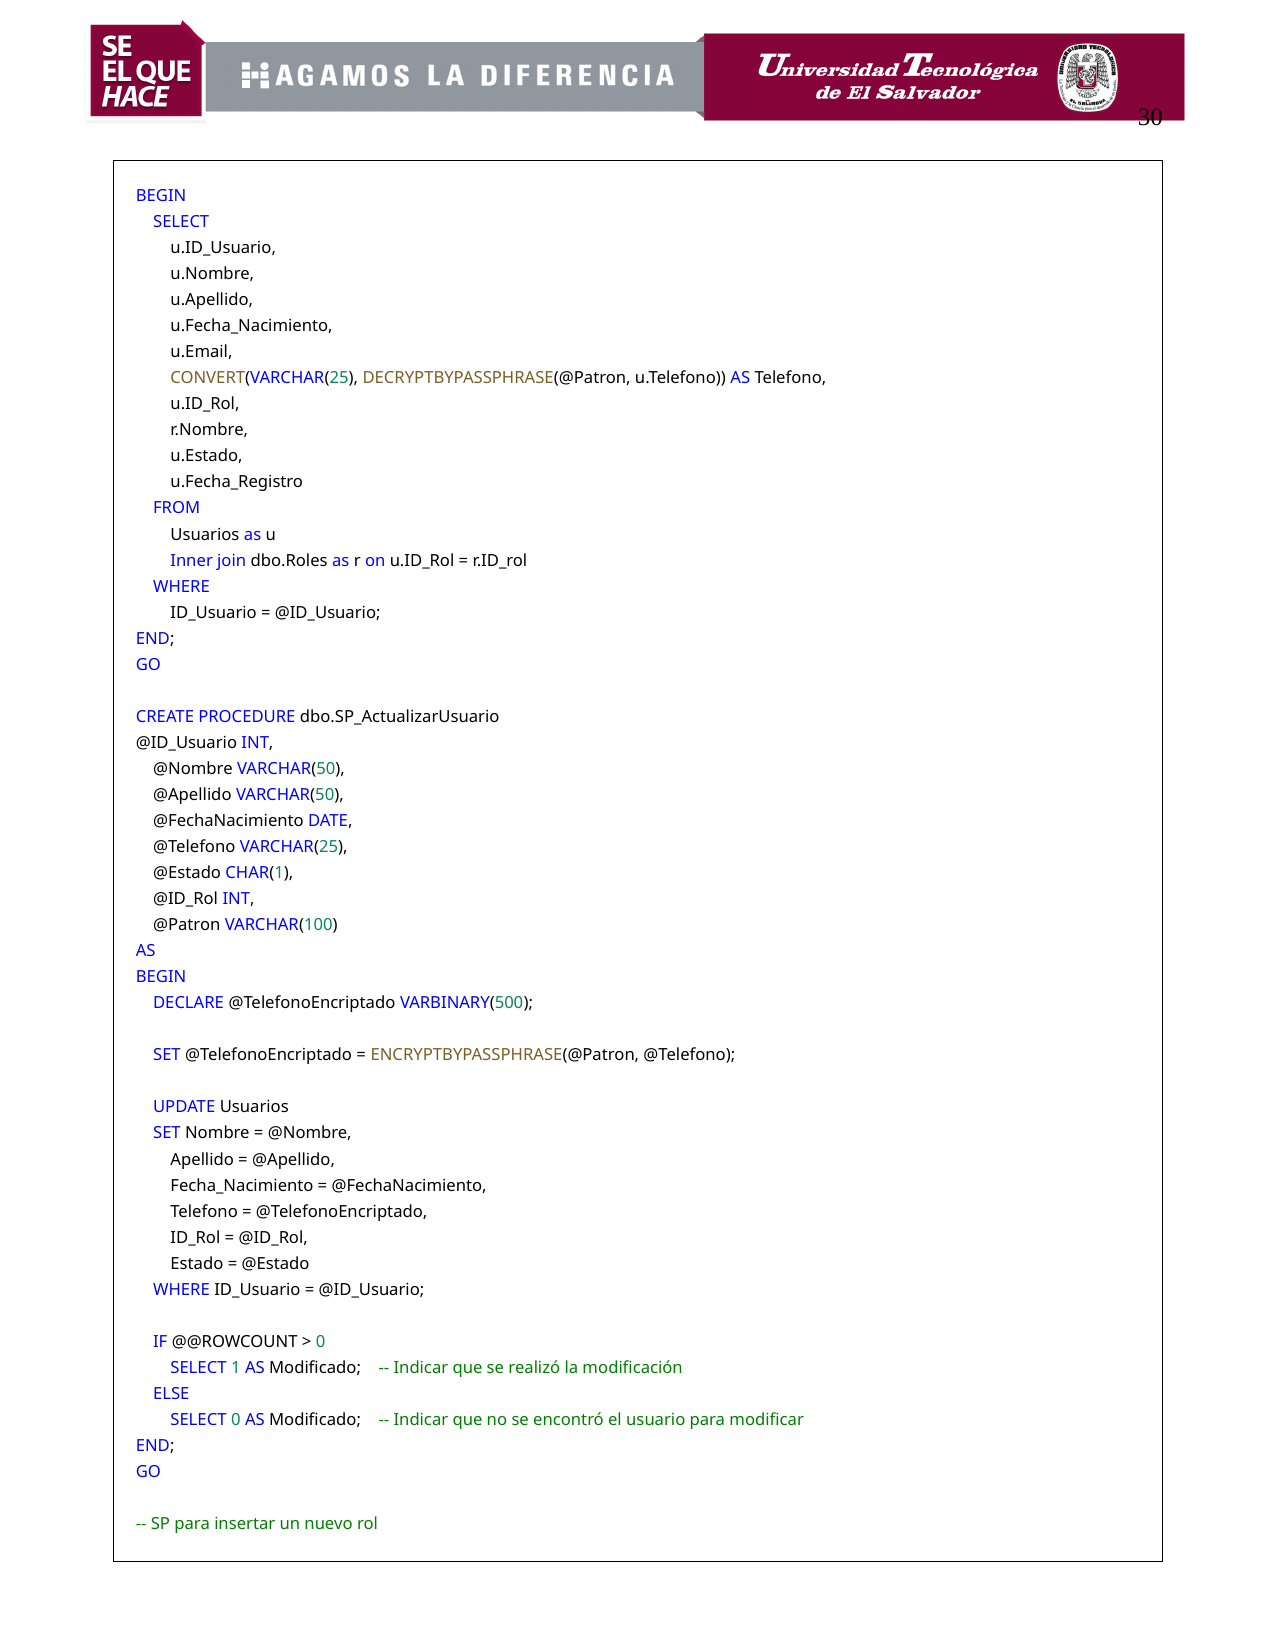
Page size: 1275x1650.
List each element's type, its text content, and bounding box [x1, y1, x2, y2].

picture [75, 12, 1194, 139]
